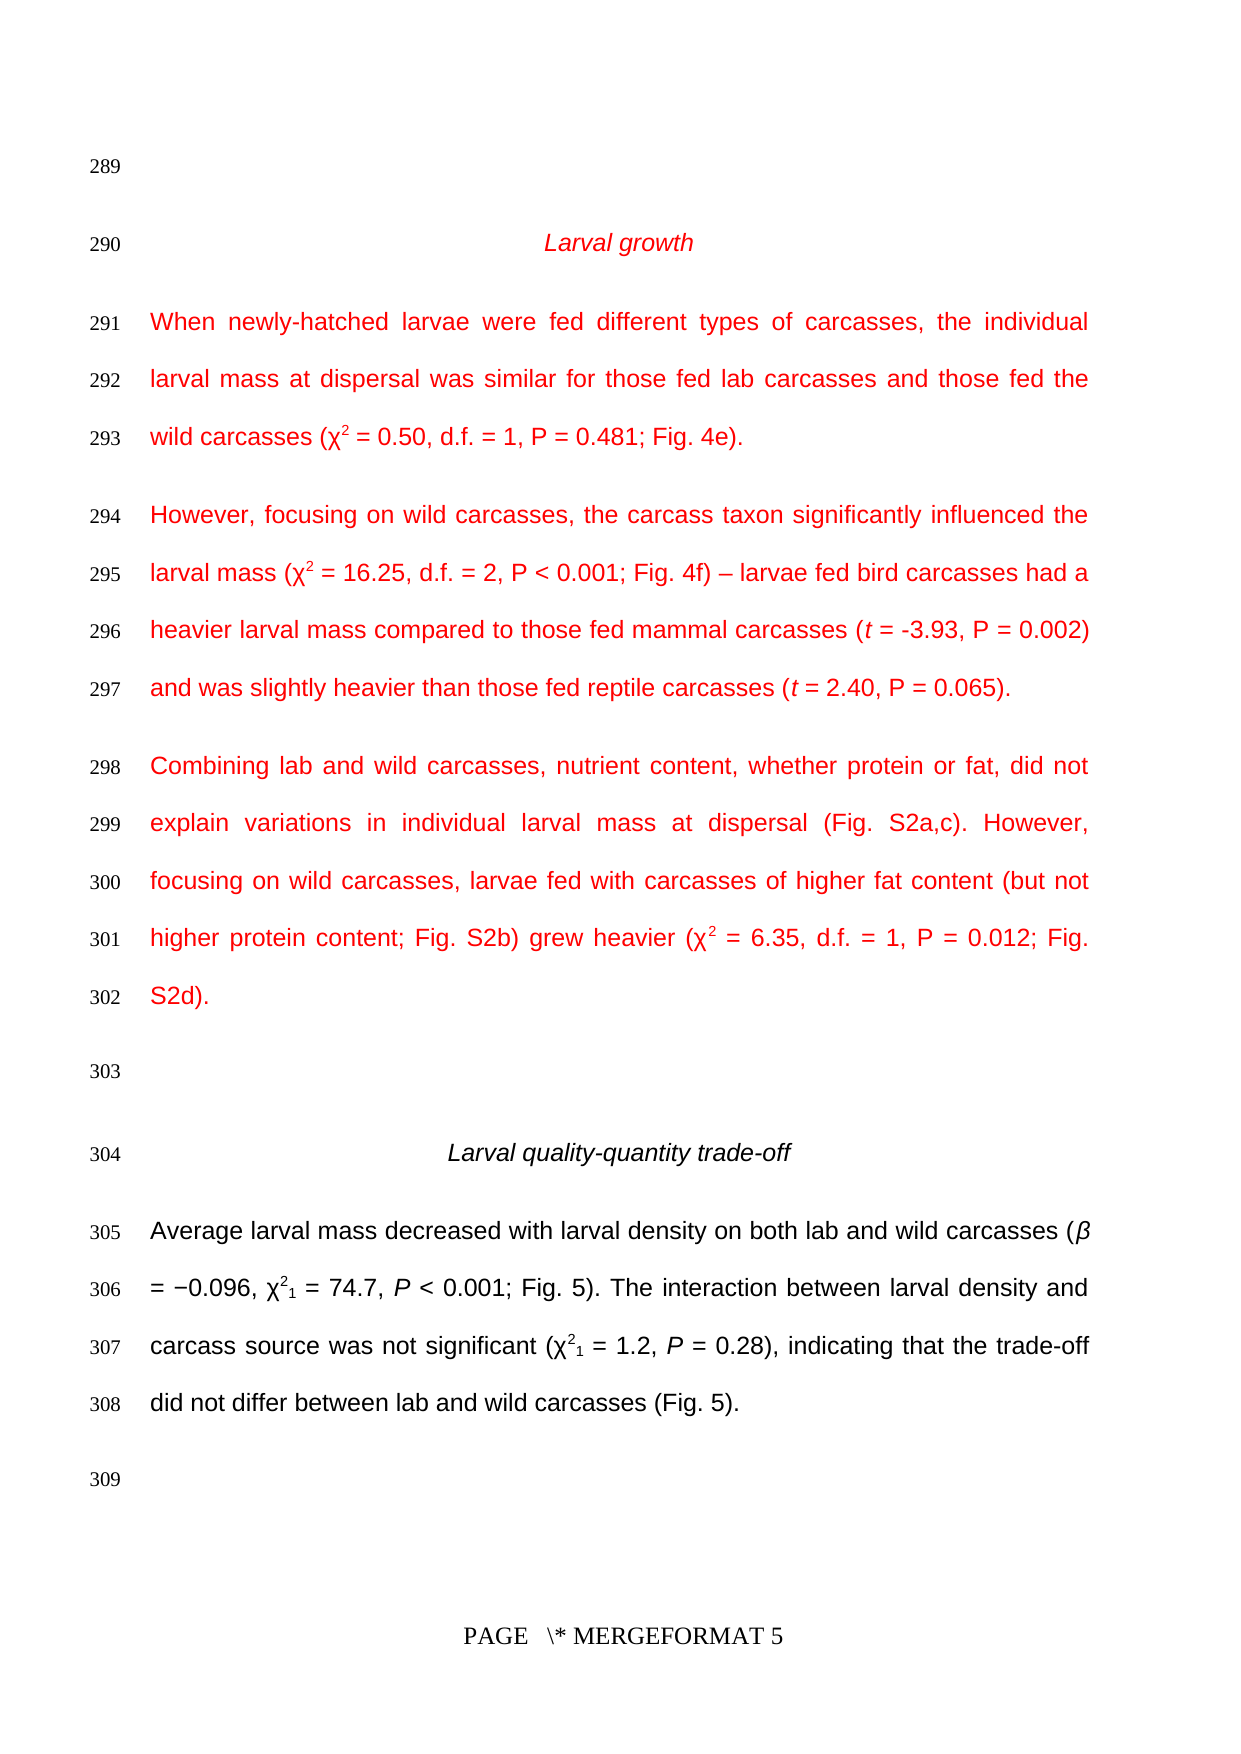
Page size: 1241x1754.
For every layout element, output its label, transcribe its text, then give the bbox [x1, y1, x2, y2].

text Larval quality-quantity trade-off [150, 1137, 1090, 1166]
text However, focusing on wild carcasses, the carcass taxon significantly influenced the larval mass (χ2 = 16.25, d.f. = 2, P < 0.001; Fig. 4f) – larvae fed bird carcasses had a heavier larval mass compared to those fed mammal carcasses (t = -3.93, P = 0.002) and was slightly heavier than those fed reptile carcasses (t = 2.40, P = 0.065). [150, 500, 1090, 701]
text Combining lab and wild carcasses, nutrient content, whether protein or fat, did not explain variations in individual larval mass at dispersal (Fig. S2a,c). However, focusing on wild carcasses, larvae fed with carcasses of higher fat content (but not higher protein content; Fig. S2b) grew heavier (χ2 = 6.35, d.f. = 1, P = 0.012; Fig. S2d). [150, 751, 1090, 1009]
text Average larval mass decreased with larval density on both lab and wild carcasses (β = −0.096, χ21 = 74.7, P < 0.001; Fig. 5). The interaction between larval density and carcass source was not significant (χ21 = 1.2, P = 0.28), indicating that the trade-off did not differ between lab and wild carcasses (Fig. 5). [150, 1216, 1090, 1417]
text When newly-hatched larvae were fed different types of carcasses, the individual larval mass at dispersal was similar for those fed lab carcasses and those fed the wild carcasses (χ2 = 0.50, d.f. = 1, P = 0.481; Fig. 4e). [150, 307, 1090, 450]
text Larval growth [150, 228, 1090, 257]
